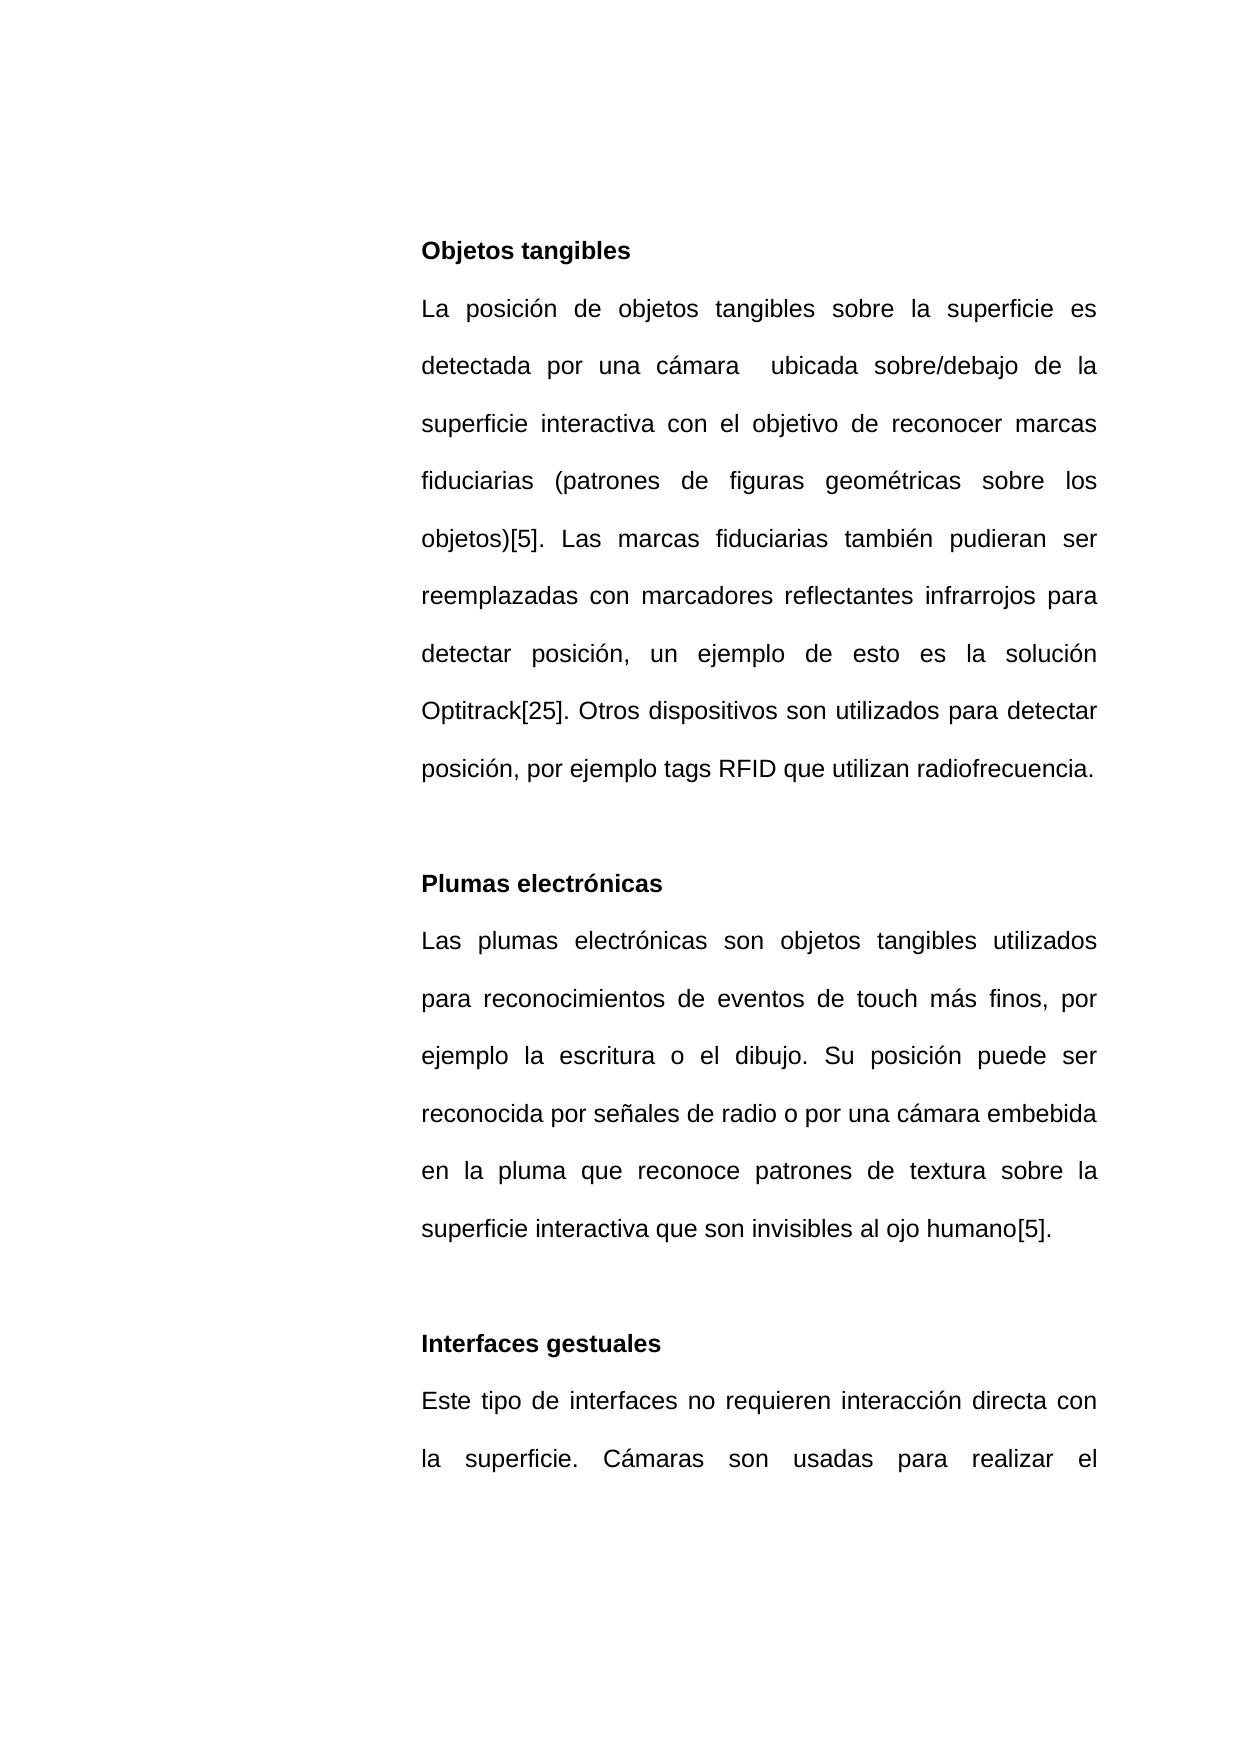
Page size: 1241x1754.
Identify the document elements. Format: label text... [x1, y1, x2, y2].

text Objetos tangibles [421, 236, 1098, 265]
text Las plumas electrónicas son objetos tangibles utilizados para reconocimientos de eventos de touch más finos, por ejemplo la escritura o el dibujo. Su posición puede ser reconocida por señales de radio o por una cámara embebida en la pluma que reconoce patrones de textura sobre la superficie interactiva que son invisibles al ojo humano[5]. [421, 926, 1098, 1242]
text Plumas electrónicas [421, 869, 1098, 897]
text Interfaces gestuales [421, 1329, 1098, 1357]
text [421, 1386, 1098, 1472]
text La posición de objetos tangibles sobre la superficie es detectada por una cámara ubicada sobre/debajo de la superficie interactiva con el objetivo de reconocer marcas fiduciarias (patrones de figuras geométricas sobre los objetos)[5]. Las marcas fiduciarias también pudieran ser reemplazadas con marcadores reflectantes infrarrojos para detectar posición, un ejemplo de esto es la solución Optitrack[25]. Otros dispositivos son utilizados para detectar posición, por ejemplo tags RFID que utilizan radiofrecuencia. [421, 294, 1098, 782]
